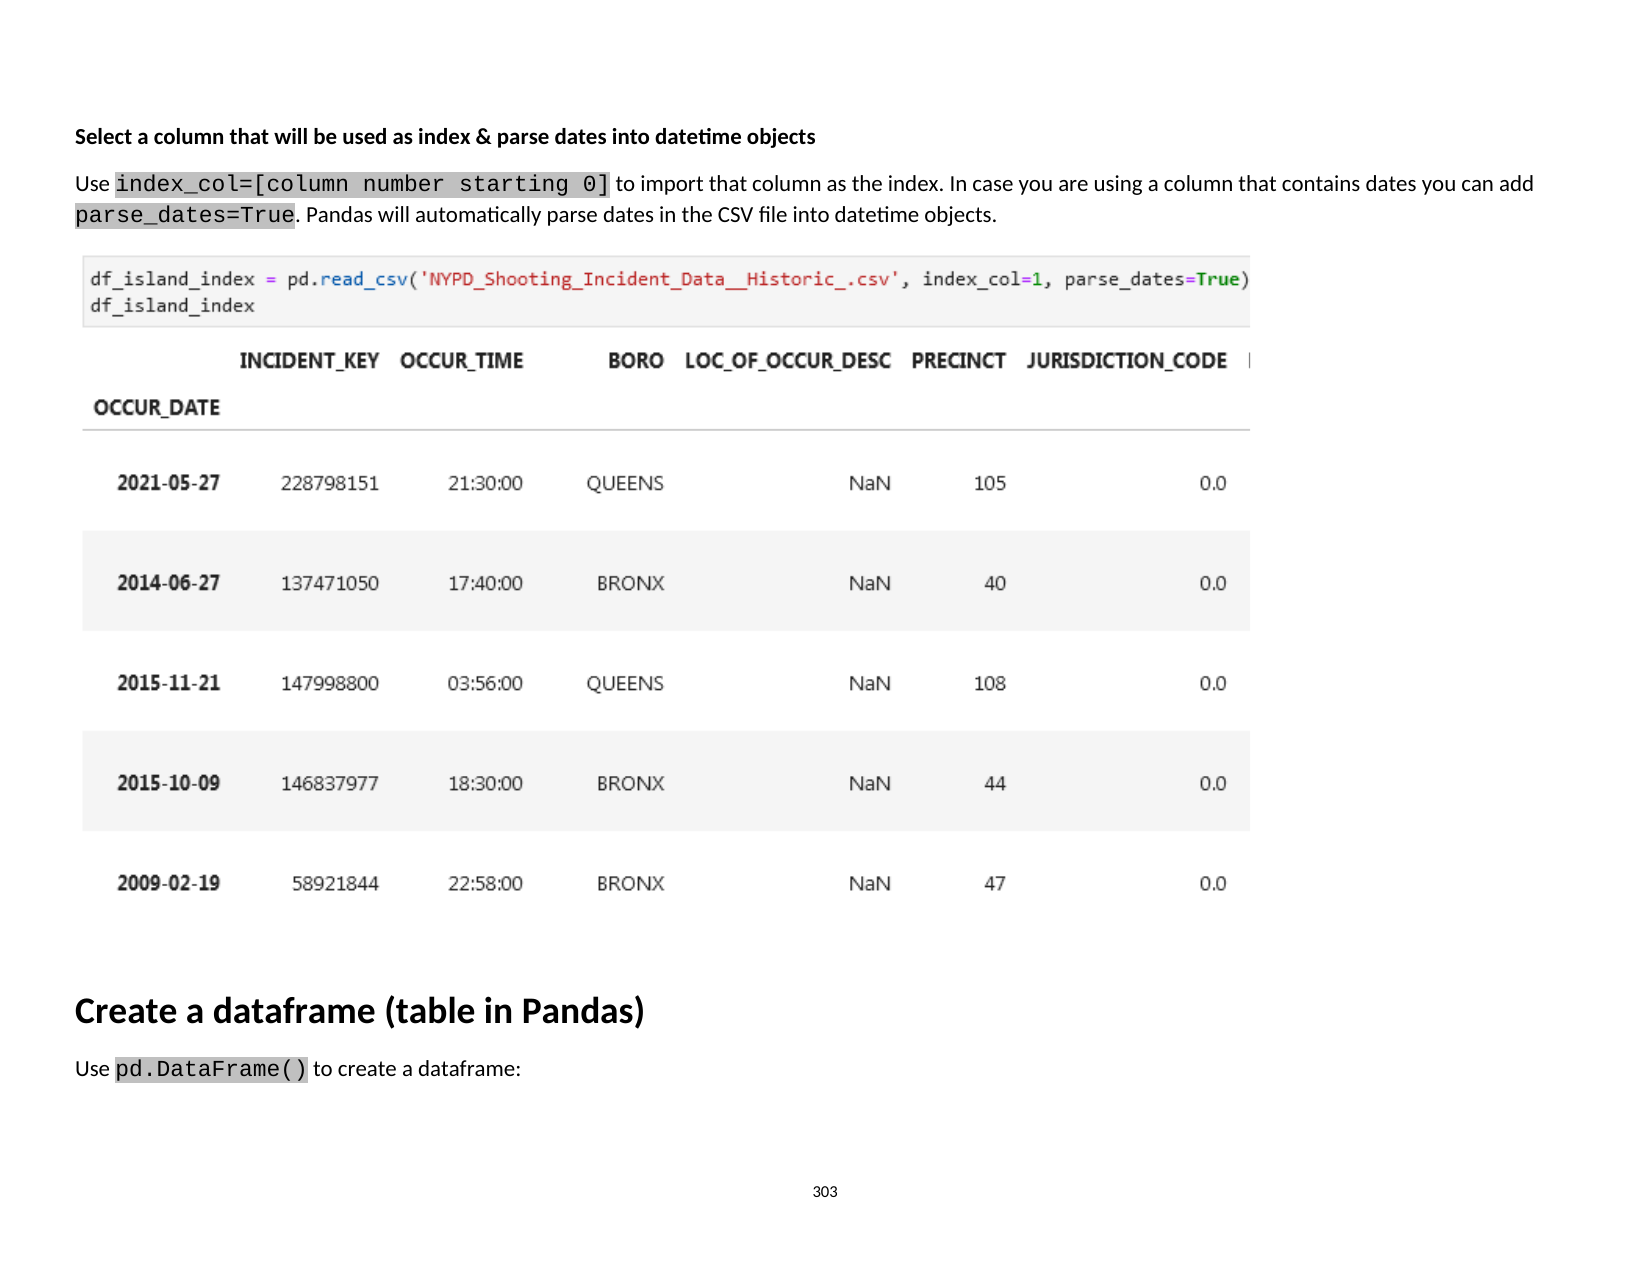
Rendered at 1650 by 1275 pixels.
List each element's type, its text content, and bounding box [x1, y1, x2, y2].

text Use pd.DataFrame() to create a dataframe: [75, 1054, 1575, 1083]
text Create a dataframe (table in Pandas) [75, 987, 1575, 1033]
text Select a column that will be used as index & parse dates into datetime objects [75, 122, 1575, 150]
picture [75, 248, 1250, 922]
text Use index_col=[column number starting 0] to import that column as the index. In case you are using a column that contains dates you can add parse_dates=True. Pandas will automatically parse dates in the CSV file into datetime objects. [75, 169, 1575, 229]
